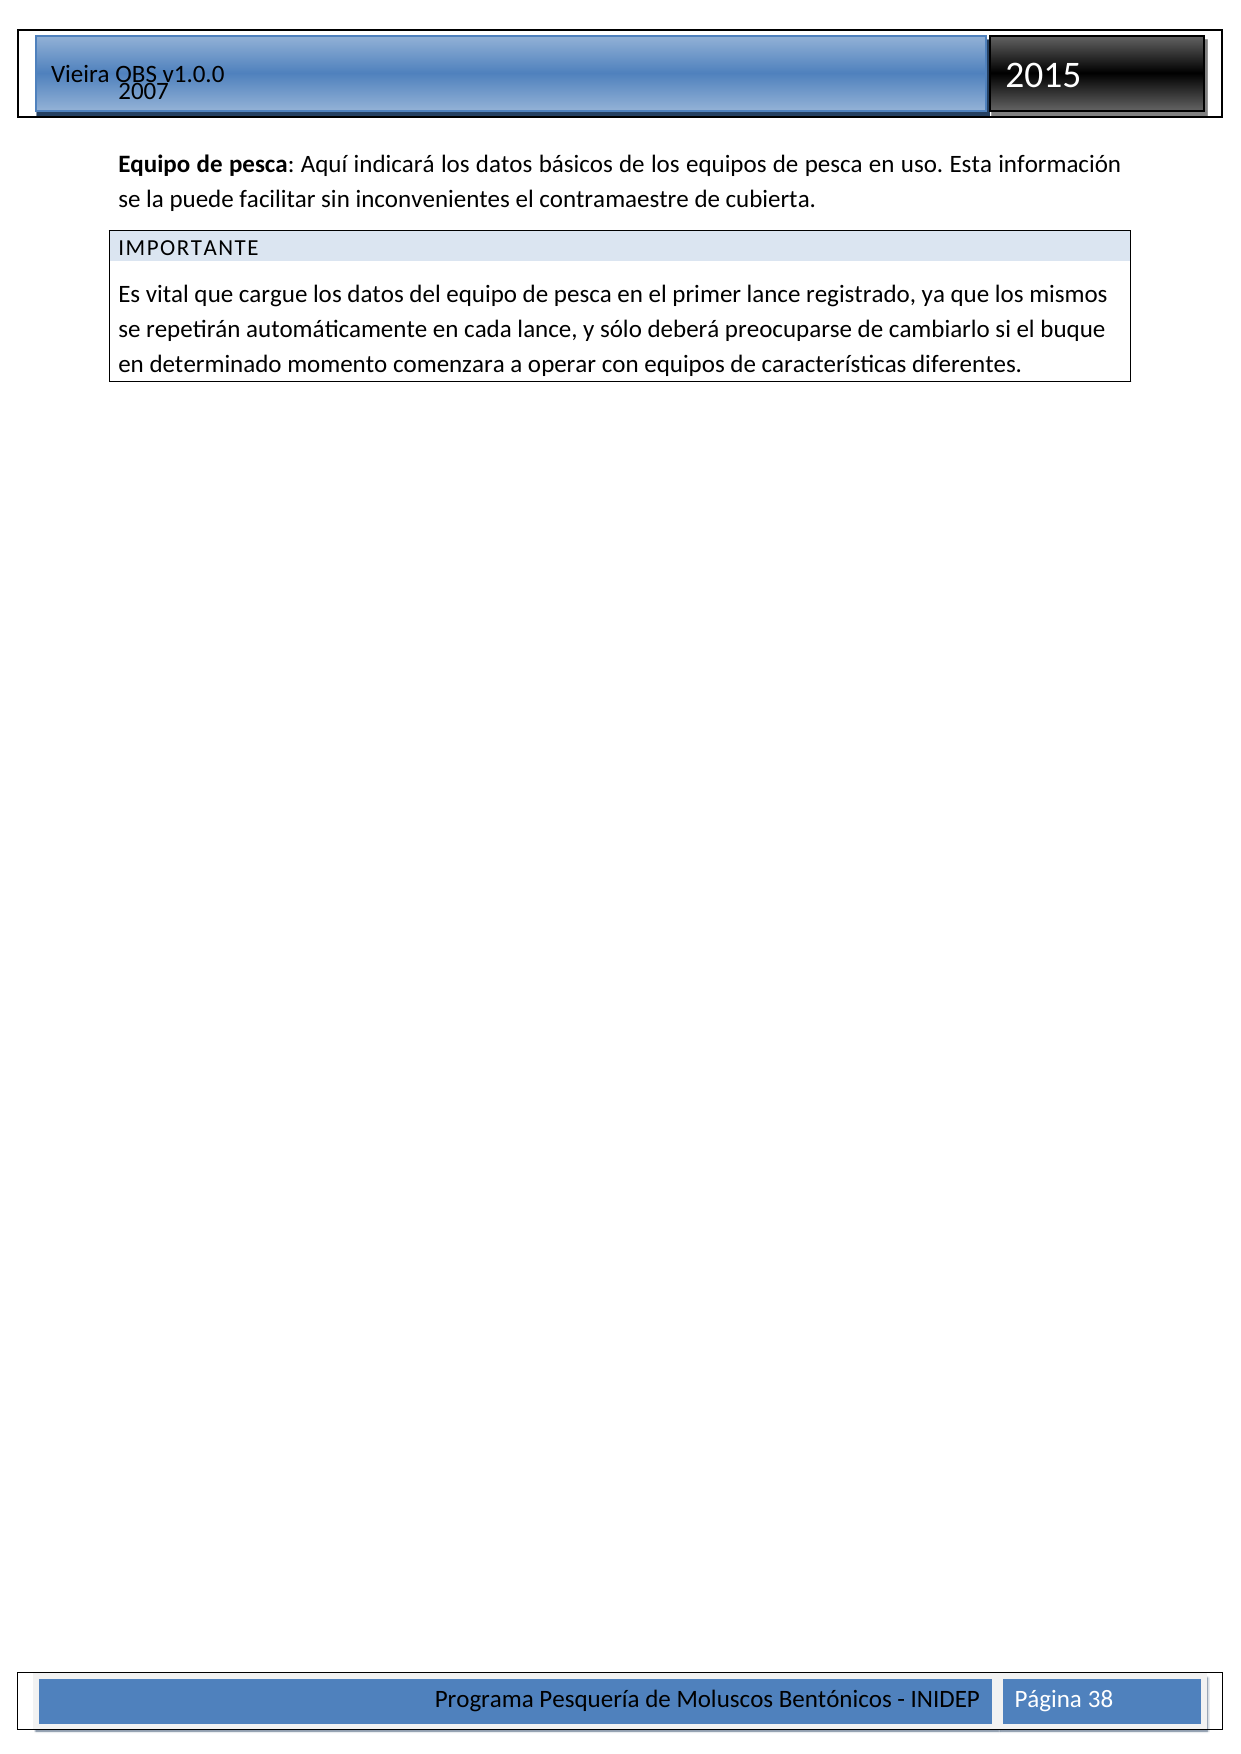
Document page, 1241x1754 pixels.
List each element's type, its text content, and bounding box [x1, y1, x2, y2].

text IMPORTANTE [110, 231, 1130, 261]
text Es vital que cargue los datos del equipo de pesca en el primer lance registrado, ya que los mismos se repetirán automáticamente en cada lance, y sólo deberá preocuparse de cambiarlo si el buque en determinado momento comenzara a operar con equipos de características diferentes. [110, 275, 1130, 381]
text Equipo de pesca: Aquí indicará los datos básicos de los equipos de pesca en uso. Esta información se la puede facilitar sin inconvenientes el contramaestre de cubierta. [118, 148, 1122, 213]
